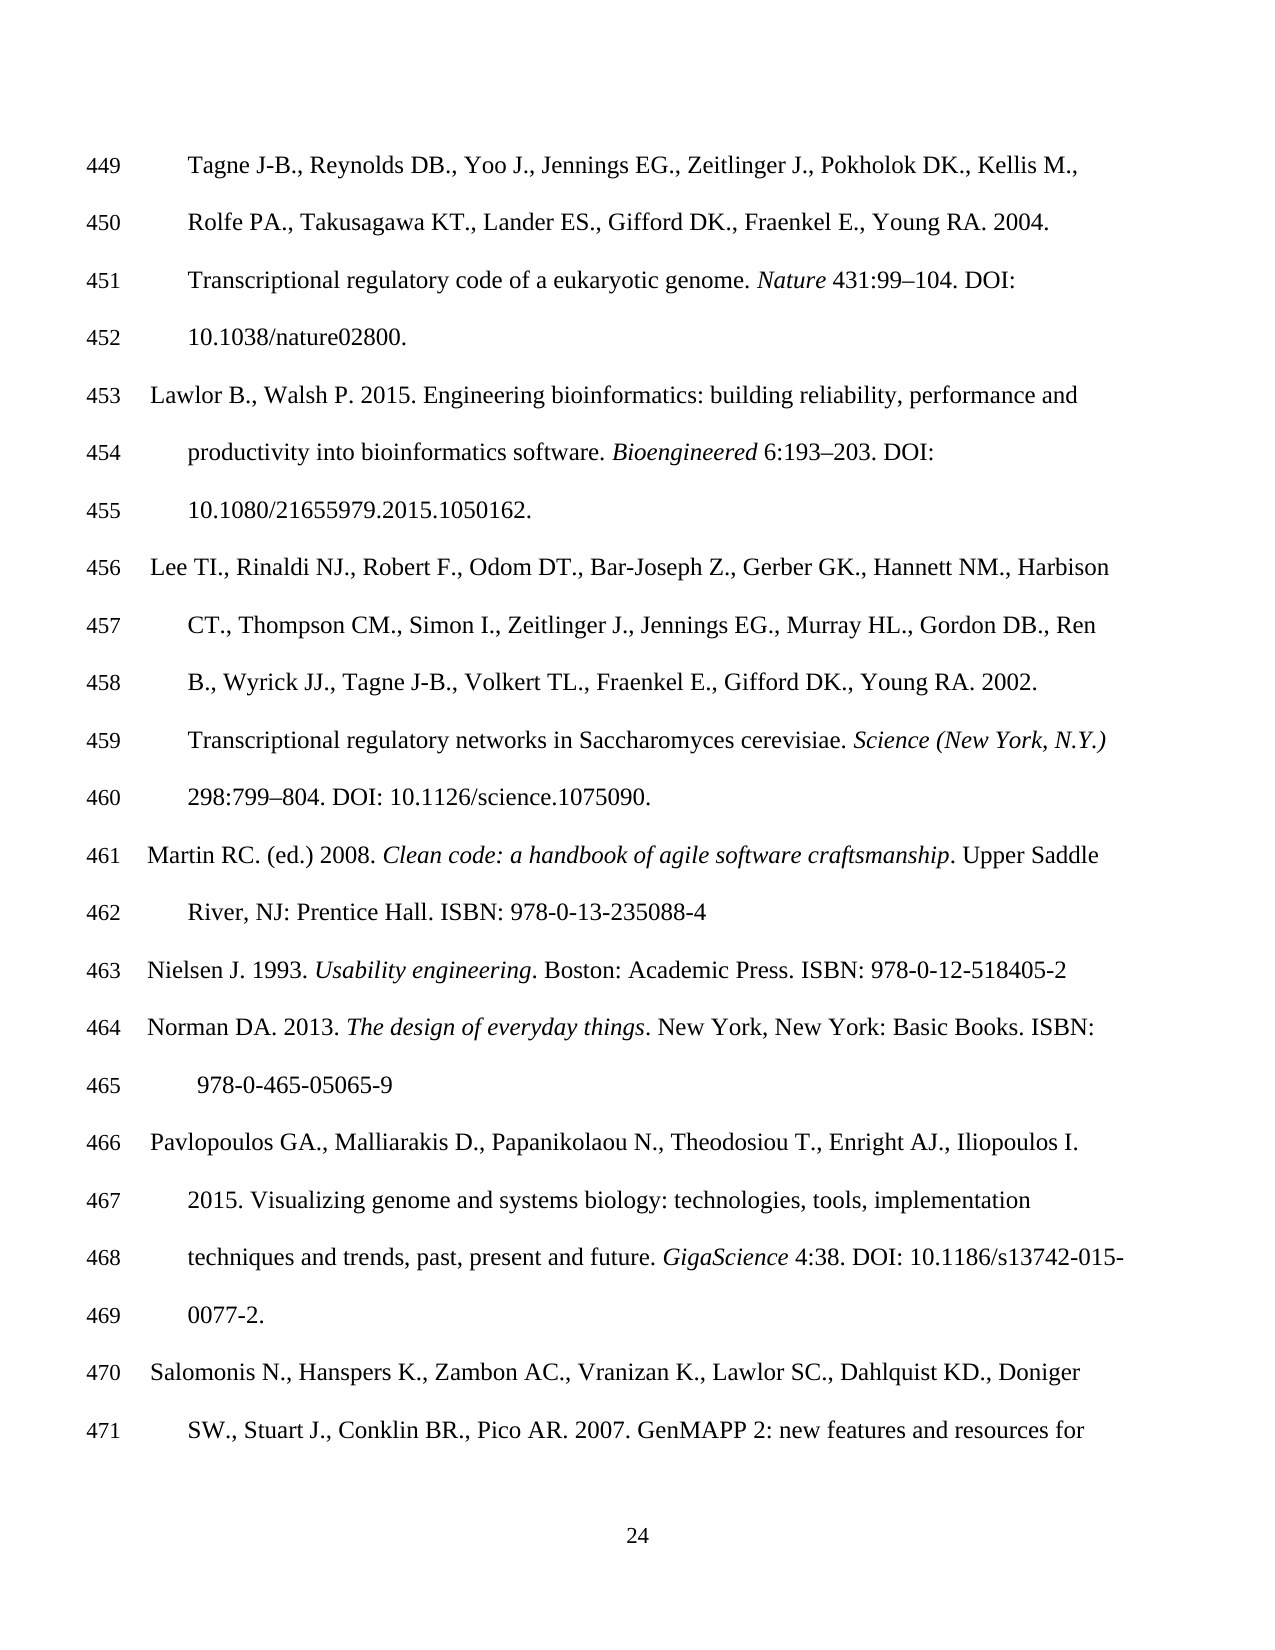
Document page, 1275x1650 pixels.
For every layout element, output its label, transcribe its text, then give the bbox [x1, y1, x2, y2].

text Norman DA. 2013. The design of everyday things. New York, New York: Basic Books. ISBN: 978-0-465-05065-9 [147, 1012, 1125, 1099]
text Pavlopoulos GA., Malliarakis D., Papanikolaou N., Theodosiou T., Enright AJ., Iliopoulos I. 2015. Visualizing genome and systems biology: technologies, tools, implementation techniques and trends, past, present and future. GigaScience 4:38. DOI: 10.1186/s13742-015-0077-2. [150, 1127, 1125, 1329]
text Lawlor B., Walsh P. 2015. Engineering bioinformatics: building reliability, performance and productivity into bioinformatics software. Bioengineered 6:193–203. DOI: 10.1080/21655979.2015.1050162. [150, 380, 1125, 524]
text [150, 1357, 1125, 1444]
text Lee TI., Rinaldi NJ., Robert F., Odom DT., Bar-Joseph Z., Gerber GK., Hannett NM., Harbison CT., Thompson CM., Simon I., Zeitlinger J., Jennings EG., Murray HL., Gordon DB., Ren B., Wyrick JJ., Tagne J-B., Volkert TL., Fraenkel E., Gifford DK., Young RA. 2002. Transcriptional regulatory networks in Saccharomyces cerevisiae. Science (New York, N.Y.) 298:799–804. DOI: 10.1126/science.1075090. [150, 552, 1125, 811]
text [150, 150, 1125, 351]
text Martin RC. (ed.) 2008. Clean code: a handbook of agile software craftsmanship. Upper Saddle River, NJ: Prentice Hall. ISBN: 978-0-13-235088-4 [147, 840, 1125, 926]
text Nielsen J. 1993. Usability engineering. Boston: Academic Press. ISBN: 978-0-12-518405-2 [147, 955, 1125, 984]
